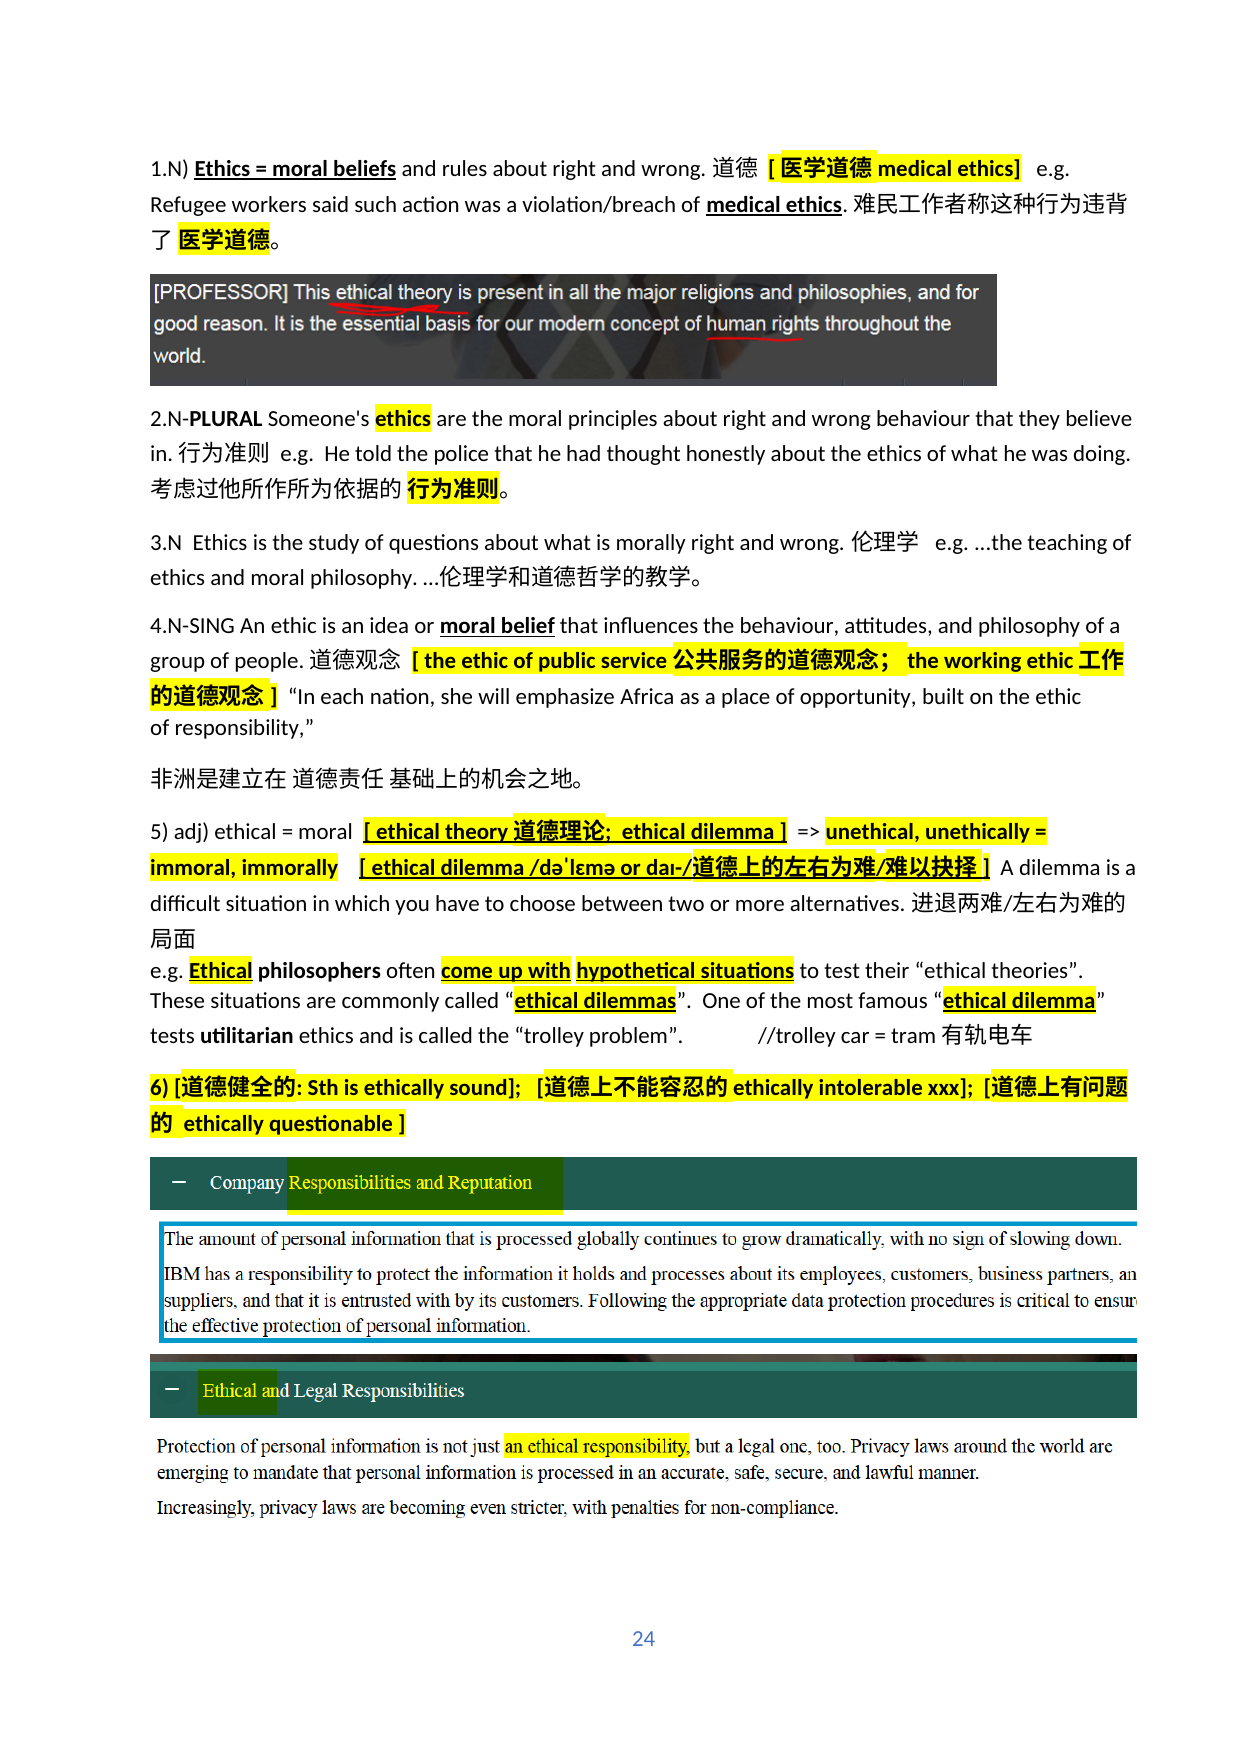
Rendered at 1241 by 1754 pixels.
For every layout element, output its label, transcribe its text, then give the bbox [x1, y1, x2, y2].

list 1.N) Ethics = moral beliefs and rules about right and wrong. 道德 [ 医学道德 medical ethics] e.g. Refugee workers said such action was a violation/breach of medical ethics. 难民工作者称这种行为违背了 医学道德。 [150, 150, 1137, 255]
text 6) [道德健全的: Sth is ethically sound]; [道德上不能容忍的 ethically intolerable xxx]; [道德上有问题的 ethically questionable ] [150, 1069, 1137, 1138]
picture [165, 1227, 1137, 1337]
text 2.N-PLURAL Someone's ethics are the moral principles about right and wrong behaviour that they believe in. 行为准则 e.g. He told the police that he had thought honestly about the ethics of what he was doing.考虑过他所作所为依据的 行为准则。 [150, 404, 1137, 504]
text 非洲是建立在 道德责任 基础上的机会之地。 [150, 760, 1137, 794]
text 5) adj) ethical = moral [ ethical theory 道德理论; ethical dilemma ] => unethical, unethically = immoral, immorally [ ethical dilemma /dəˈlɛmə or daɪ-/道德上的左右为难/难以抉择 ] A dilemma is a difficult situation in which you have to choose between two or more alternatives. 进退两难/左右为难的局面 e.g. Ethical philosophers often come up with hypothetical situations to test their “ethical theories”. These situations are commonly called “ethical dilemmas”. One of the most famous “ethical dilemma” tests utilitarian ethics and is called the “trolley problem”. //trolley car = tram 有轨电车 [150, 813, 1137, 1050]
text 4.N-SING An ethic is an idea or moral belief that influences the behaviour, attitudes, and philosophy of a group of people. 道德观念 [ the ethic of public service 公共服务的道德观念； the working ethic 工作的道德观念 ] “In each nation, she will emphasize Africa as a place of opportunity, built on the ethic of responsibility,” [150, 612, 1137, 742]
text 3.N Ethics is the study of questions about what is morally right and wrong. 伦理学 e.g. ...the teaching of ethics and moral philosophy. …伦理学和道德哲学的教学。 [150, 523, 1137, 592]
picture [150, 1157, 1137, 1525]
picture [150, 274, 997, 386]
